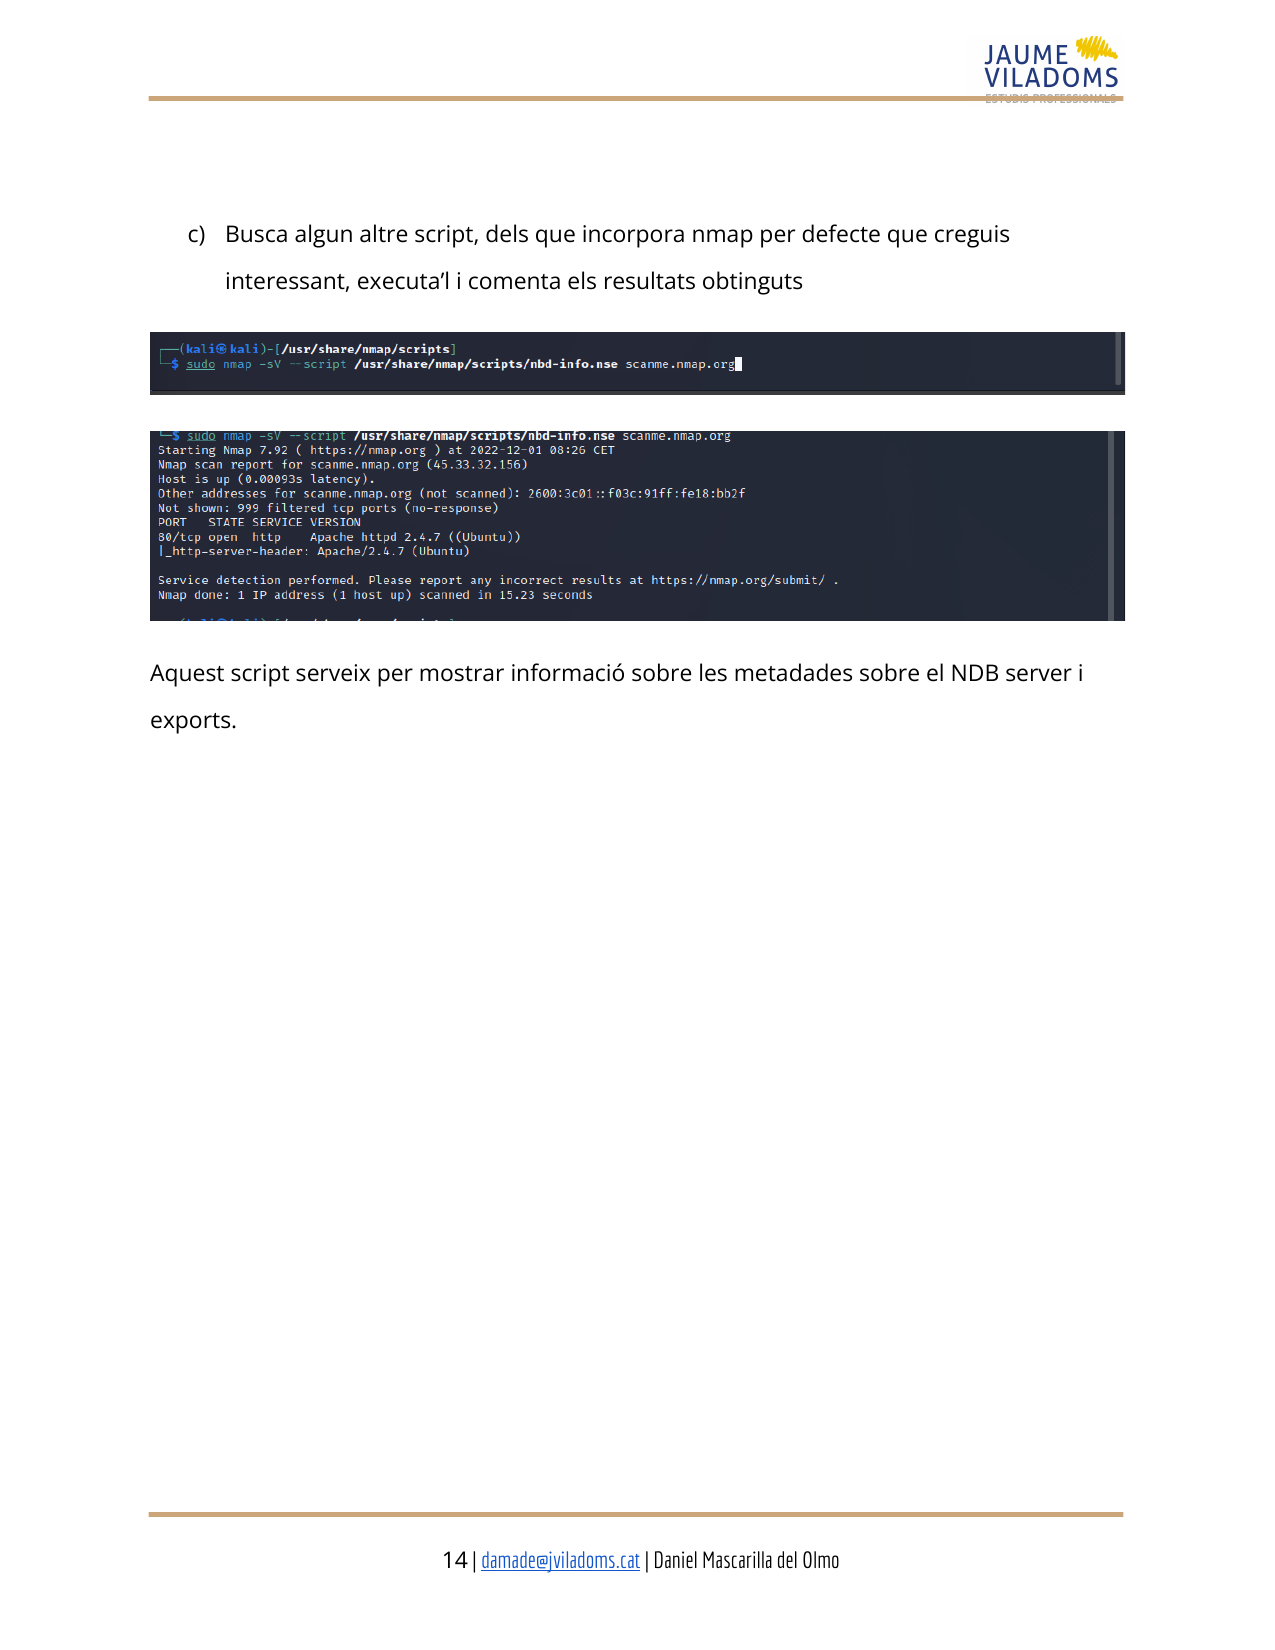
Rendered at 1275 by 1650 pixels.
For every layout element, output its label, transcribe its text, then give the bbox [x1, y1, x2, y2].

picture [150, 332, 1125, 395]
list Busca algun altre script, dels que incorpora nmap per defecte que creguis interessant, executa’l i comenta els resultats obtinguts [187, 218, 1125, 296]
text Aquest script serveix per mostrar informació sobre les metadades sobre el NDB server i exports. [150, 657, 1125, 735]
picture [148, 1512, 1124, 1517]
picture [148, 36, 1125, 107]
picture [150, 431, 1125, 621]
